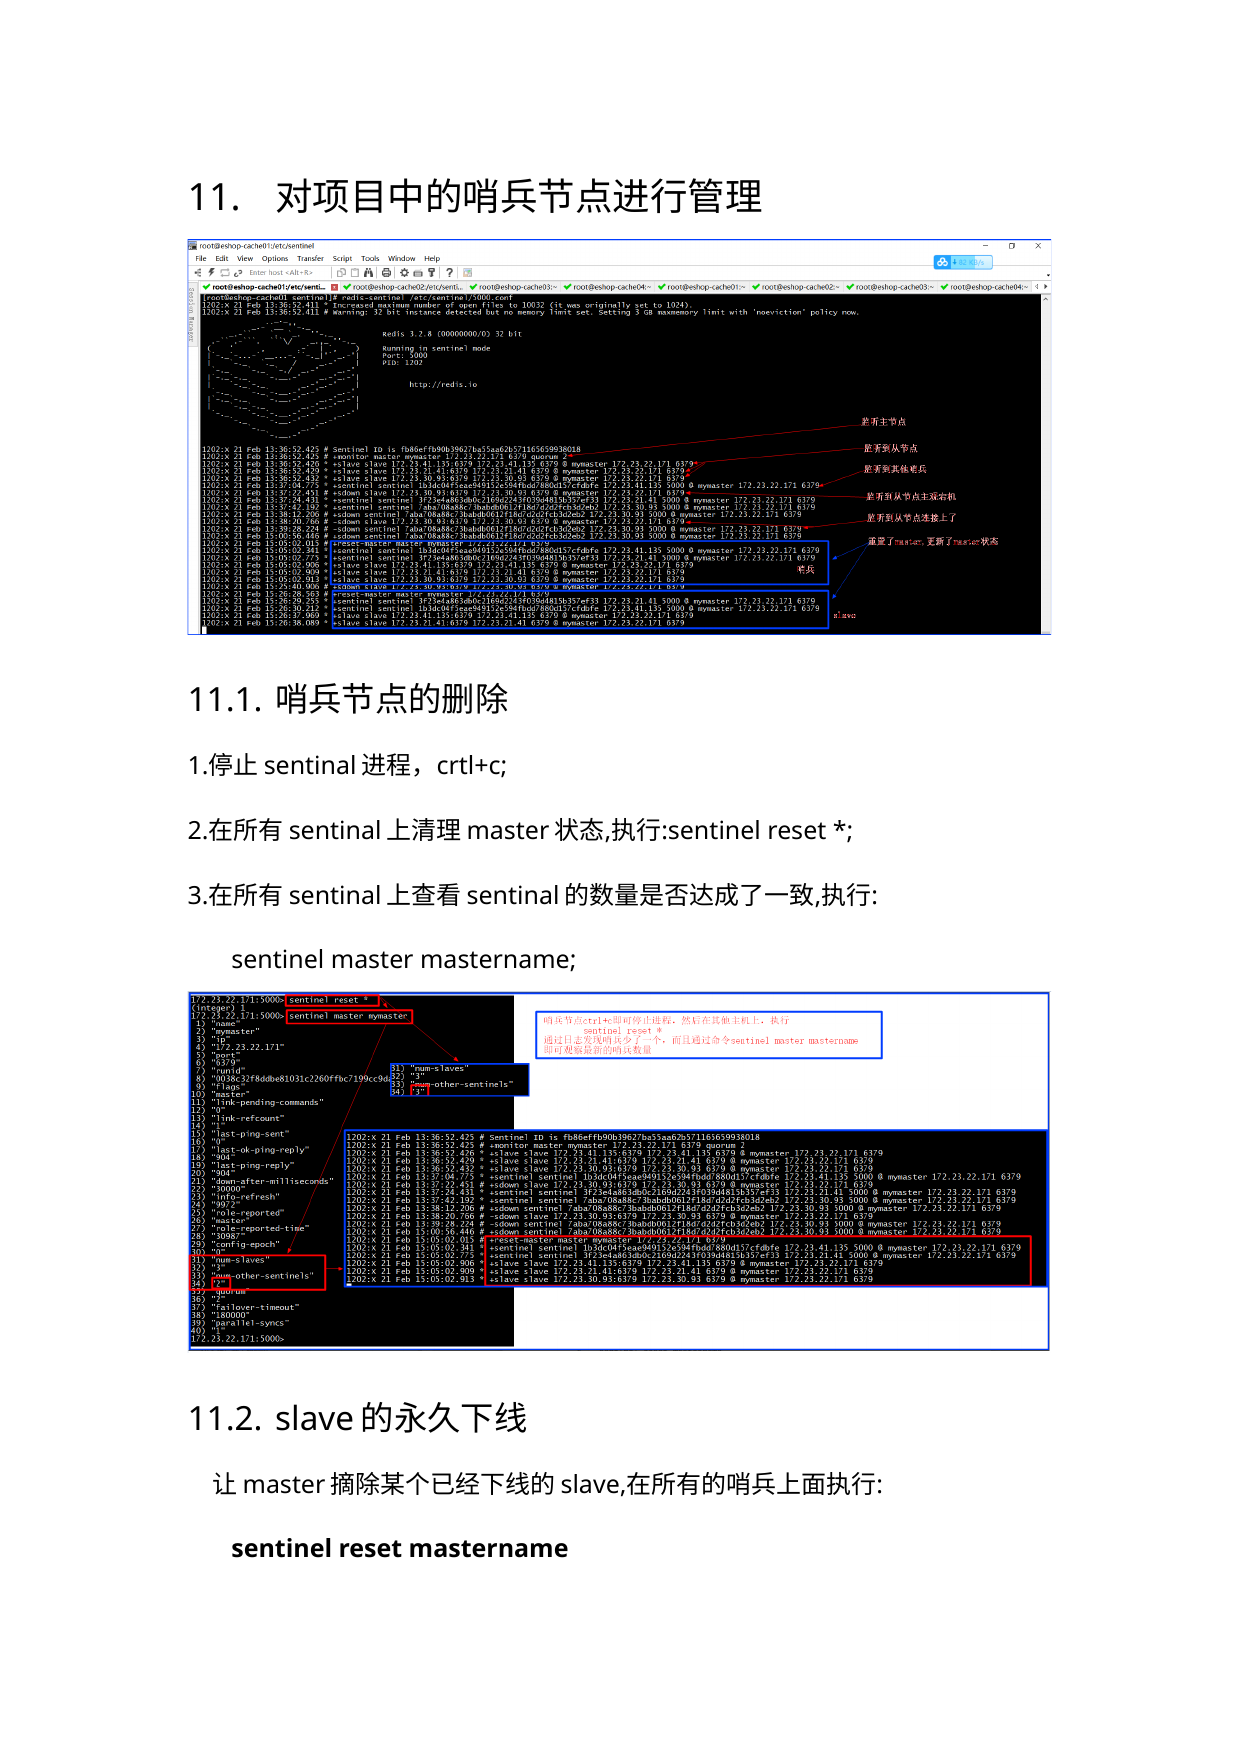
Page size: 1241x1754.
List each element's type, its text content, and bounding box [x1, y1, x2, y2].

text 2.在所有sentinal上清理master状态,执行:sentinel reset *; [187, 796, 1053, 861]
subtitle 哨兵节点的删除 [187, 664, 1053, 729]
picture [187, 991, 1052, 1353]
text 让master摘除某个已经下线的slave,在所有的哨兵上面执行: [187, 1450, 1053, 1515]
text 3.在所有sentinal上查看sentinal的数量是否达成了一致,执行: [187, 861, 1053, 926]
subtitle slave的永久下线 [187, 1383, 1053, 1448]
picture [187, 239, 1052, 635]
text sentinel master mastername; [187, 926, 1053, 991]
subtitle 对项目中的哨兵节点进行管理 [187, 162, 1053, 227]
text 1.停止sentinal进程，crtl+c; [187, 731, 1053, 796]
text sentinel reset mastername [187, 1515, 1053, 1580]
